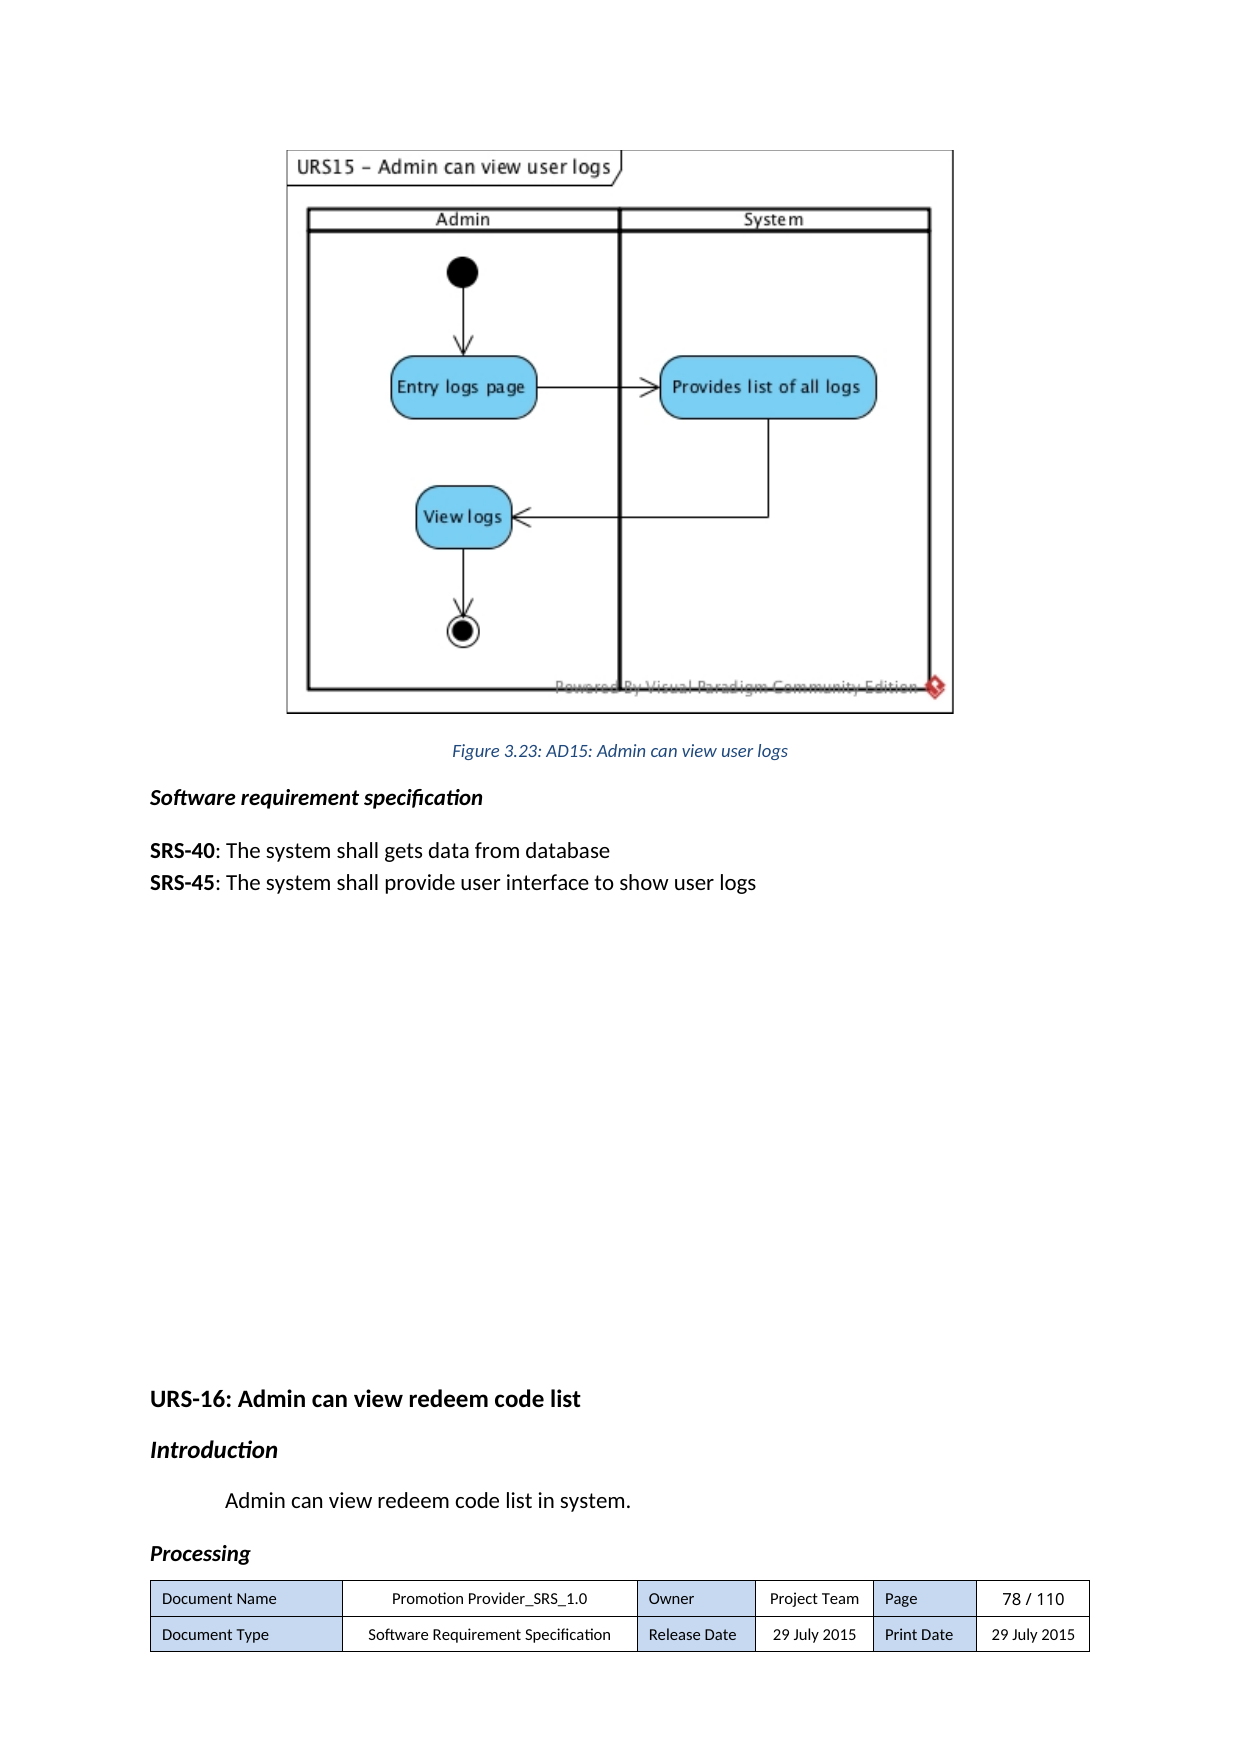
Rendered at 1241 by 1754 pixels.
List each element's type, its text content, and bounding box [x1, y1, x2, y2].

text Introduction [150, 1434, 1090, 1465]
picture [286, 150, 954, 714]
text URS-16: Admin can view redeem code list [150, 1383, 1090, 1414]
text Figure 3.23: AD15: Admin can view user logs [150, 739, 1090, 762]
text Processing [150, 1539, 1090, 1567]
text Admin can view redeem code list in system. [225, 1486, 1090, 1514]
text SRS-40: The system shall gets data from database SRS-45: The system shall provide user interface to show user logs [150, 836, 1090, 896]
text Software requirement specification [150, 783, 1090, 811]
